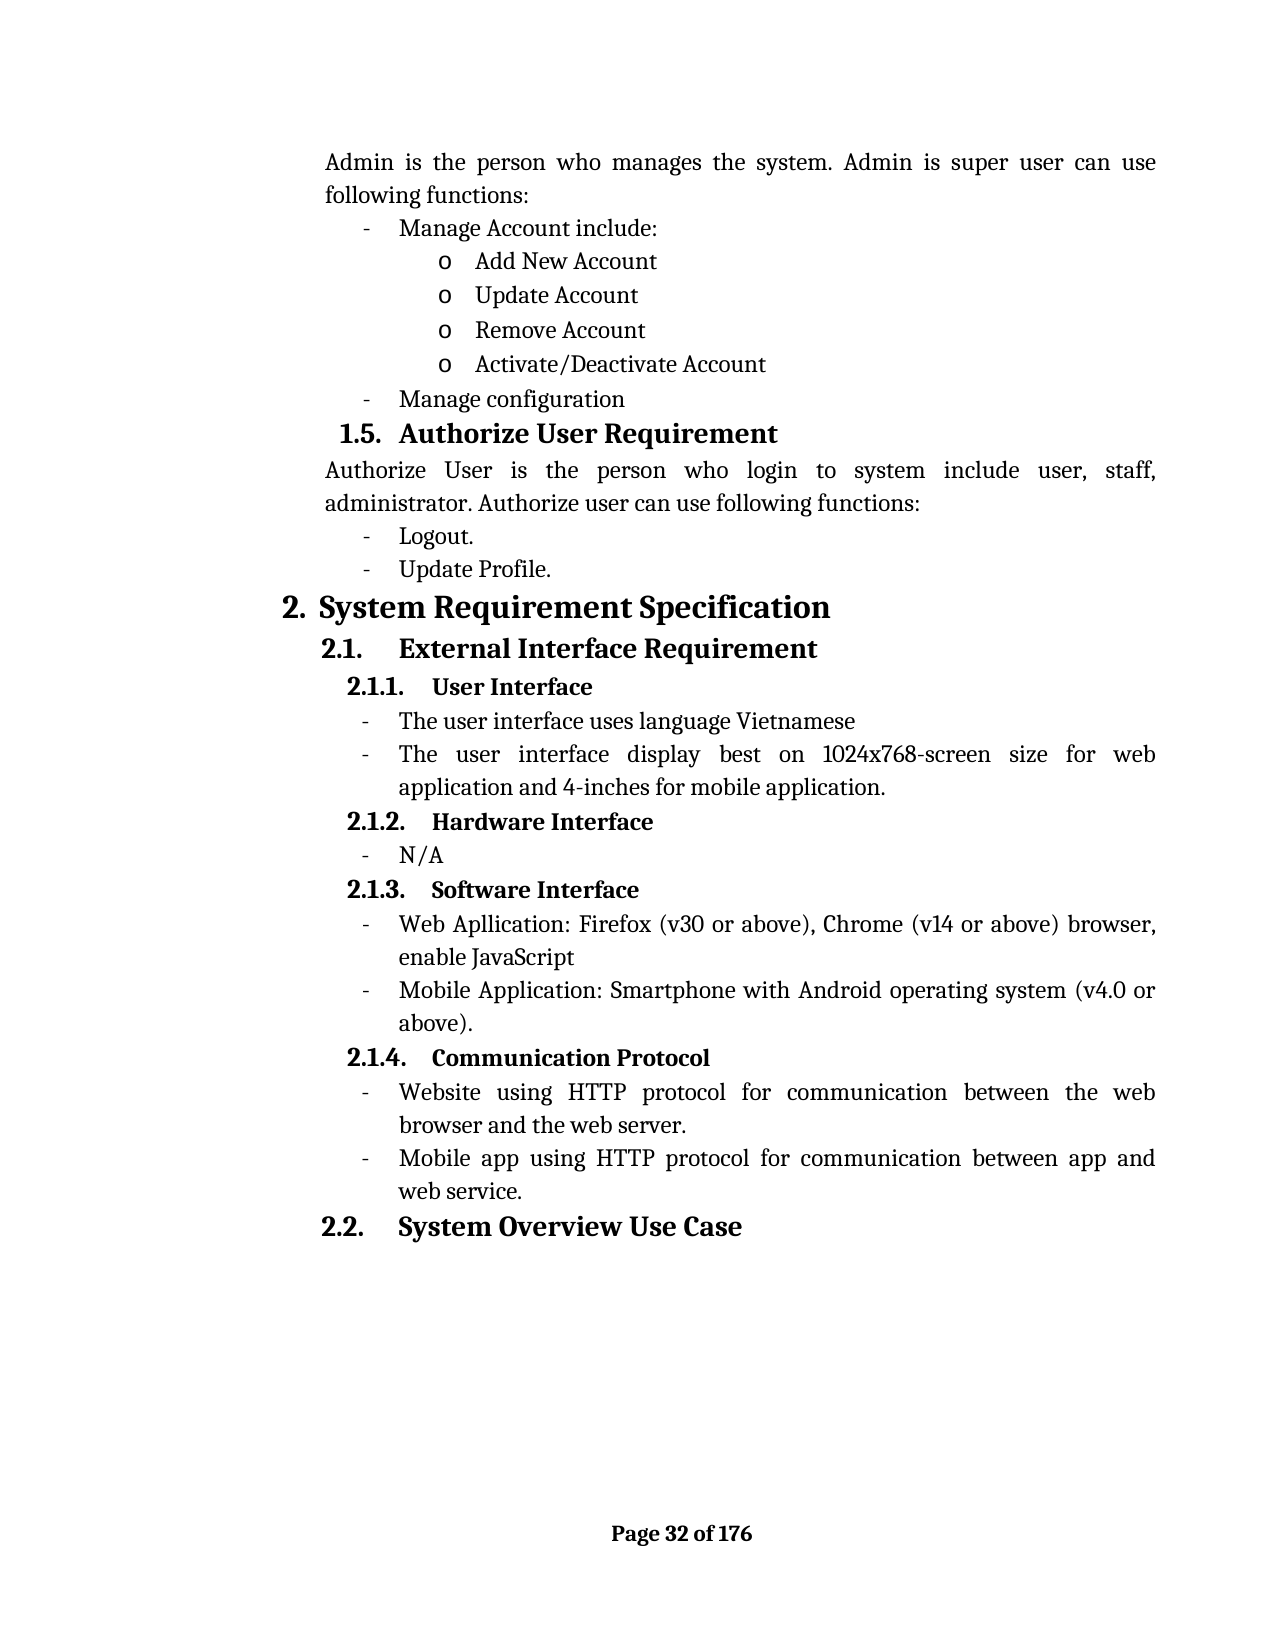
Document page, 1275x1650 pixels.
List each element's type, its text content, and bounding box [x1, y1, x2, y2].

list Mobile Application: Smartphone with Android operating system (v4.0 or above). [362, 976, 1157, 1038]
list Logout. [362, 522, 1157, 551]
list System Requirement Specification [282, 588, 1157, 627]
list Admin is the person who manages the system. Admin is super user can use following functions: [325, 148, 1157, 209]
list Update Account [437, 281, 1157, 311]
list Manage Account include: [362, 214, 1157, 242]
list Software Interface [347, 874, 1157, 906]
list External Interface Requirement [321, 632, 1157, 666]
list Add New Account [437, 247, 1157, 277]
list Mobile app using HTTP protocol for communication between app and web service. [361, 1144, 1157, 1206]
list Website using HTTP protocol for communication between the web browser and the web server. [361, 1078, 1157, 1140]
list N/A [361, 841, 1157, 870]
list The user interface display best on 1024x768-screen size for web application and 4-inches for mobile application. [361, 740, 1157, 801]
list Update Profile. [362, 555, 1157, 584]
list Remove Account [437, 316, 1157, 346]
list Authorize User is the person who login to system include user, staff, administrator. Authorize user can use following functions: [325, 456, 1157, 518]
list Hardware Interface [347, 806, 1157, 837]
list Activate/Deactivate Account [437, 350, 1157, 380]
list The user interface uses language Vietnamese [361, 707, 1157, 735]
list Web Apllication: Firefox (v30 or above), Chrome (v14 or above) browser, enable JavaScript [362, 910, 1157, 972]
list Communication Protocol [347, 1042, 1157, 1073]
list User Interface [347, 671, 1157, 702]
list Authorize User Requirement [340, 418, 1157, 451]
list Manage configuration [362, 385, 1157, 413]
list System Overview Use Case [321, 1210, 1157, 1244]
